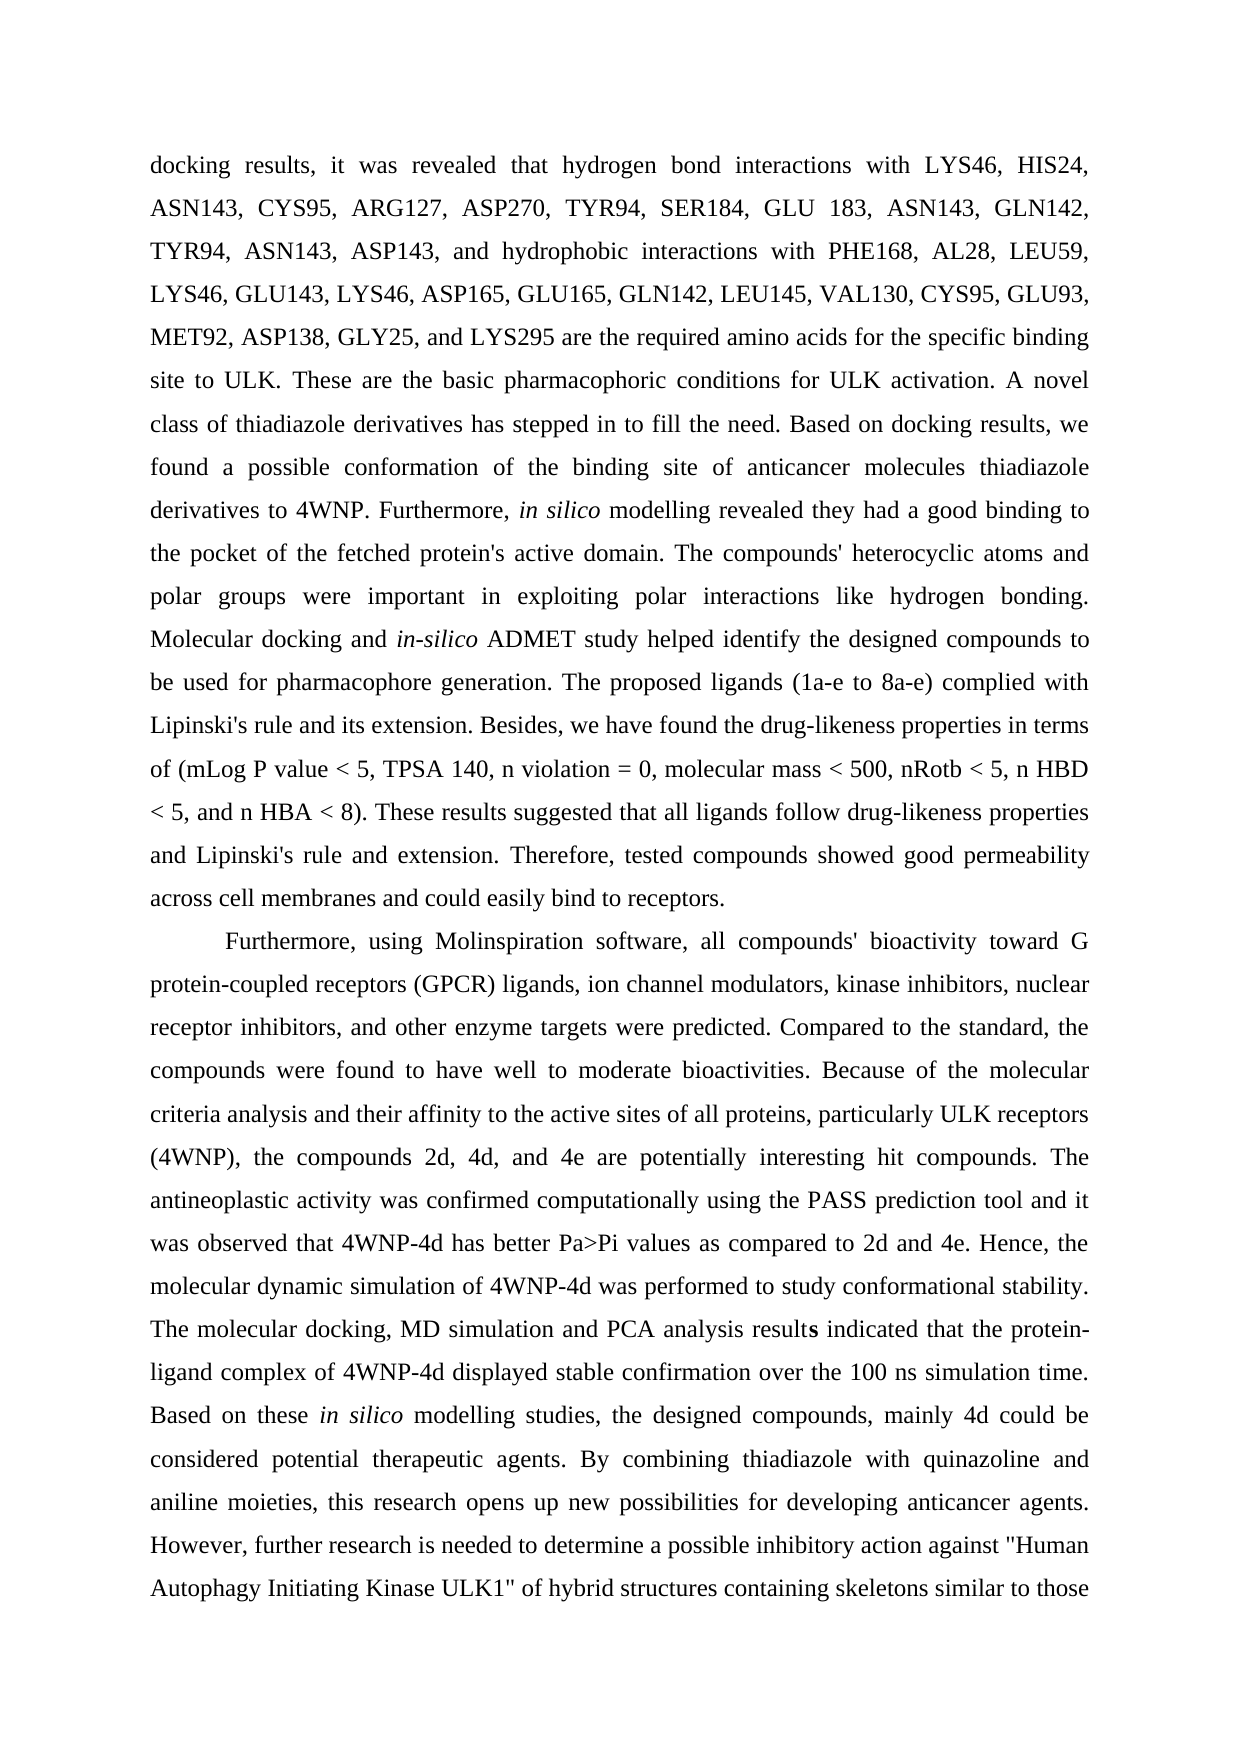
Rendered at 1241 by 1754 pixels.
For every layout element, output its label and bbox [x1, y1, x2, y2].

text [150, 150, 1090, 912]
text [150, 926, 1090, 1602]
